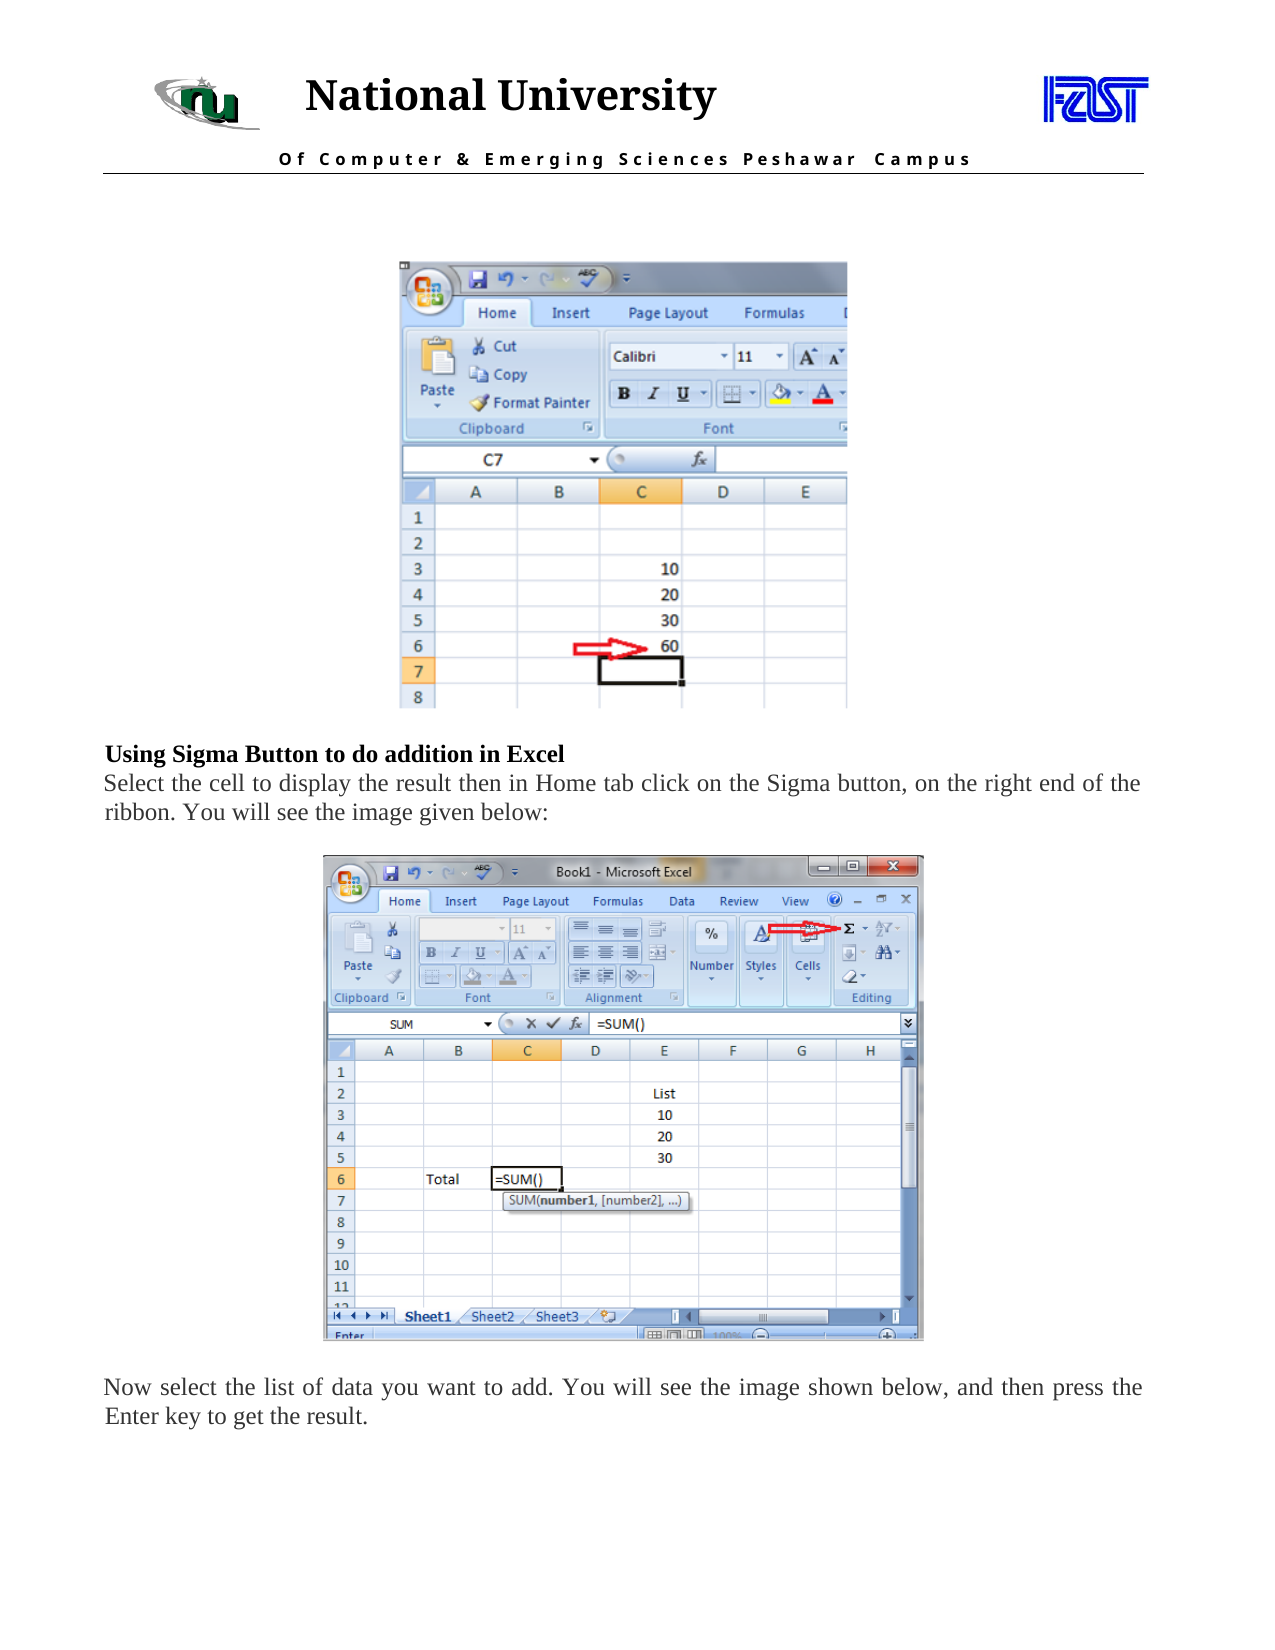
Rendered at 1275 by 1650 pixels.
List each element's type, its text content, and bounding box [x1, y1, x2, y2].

picture [397, 259, 850, 711]
text Select the cell to display the result then in Home tab click on the Sigma button, on the right end of the ribbon. You will see the image given below: [103, 768, 1144, 826]
picture [321, 853, 926, 1344]
picture [153, 68, 260, 130]
subtitle Using Sigma Button to do addition in Excel [103, 739, 1144, 768]
picture [1036, 75, 1152, 124]
text Now select the list of data you want to add. You will see the image shown below, and then press the Enter key to get the result. [103, 1372, 1144, 1430]
